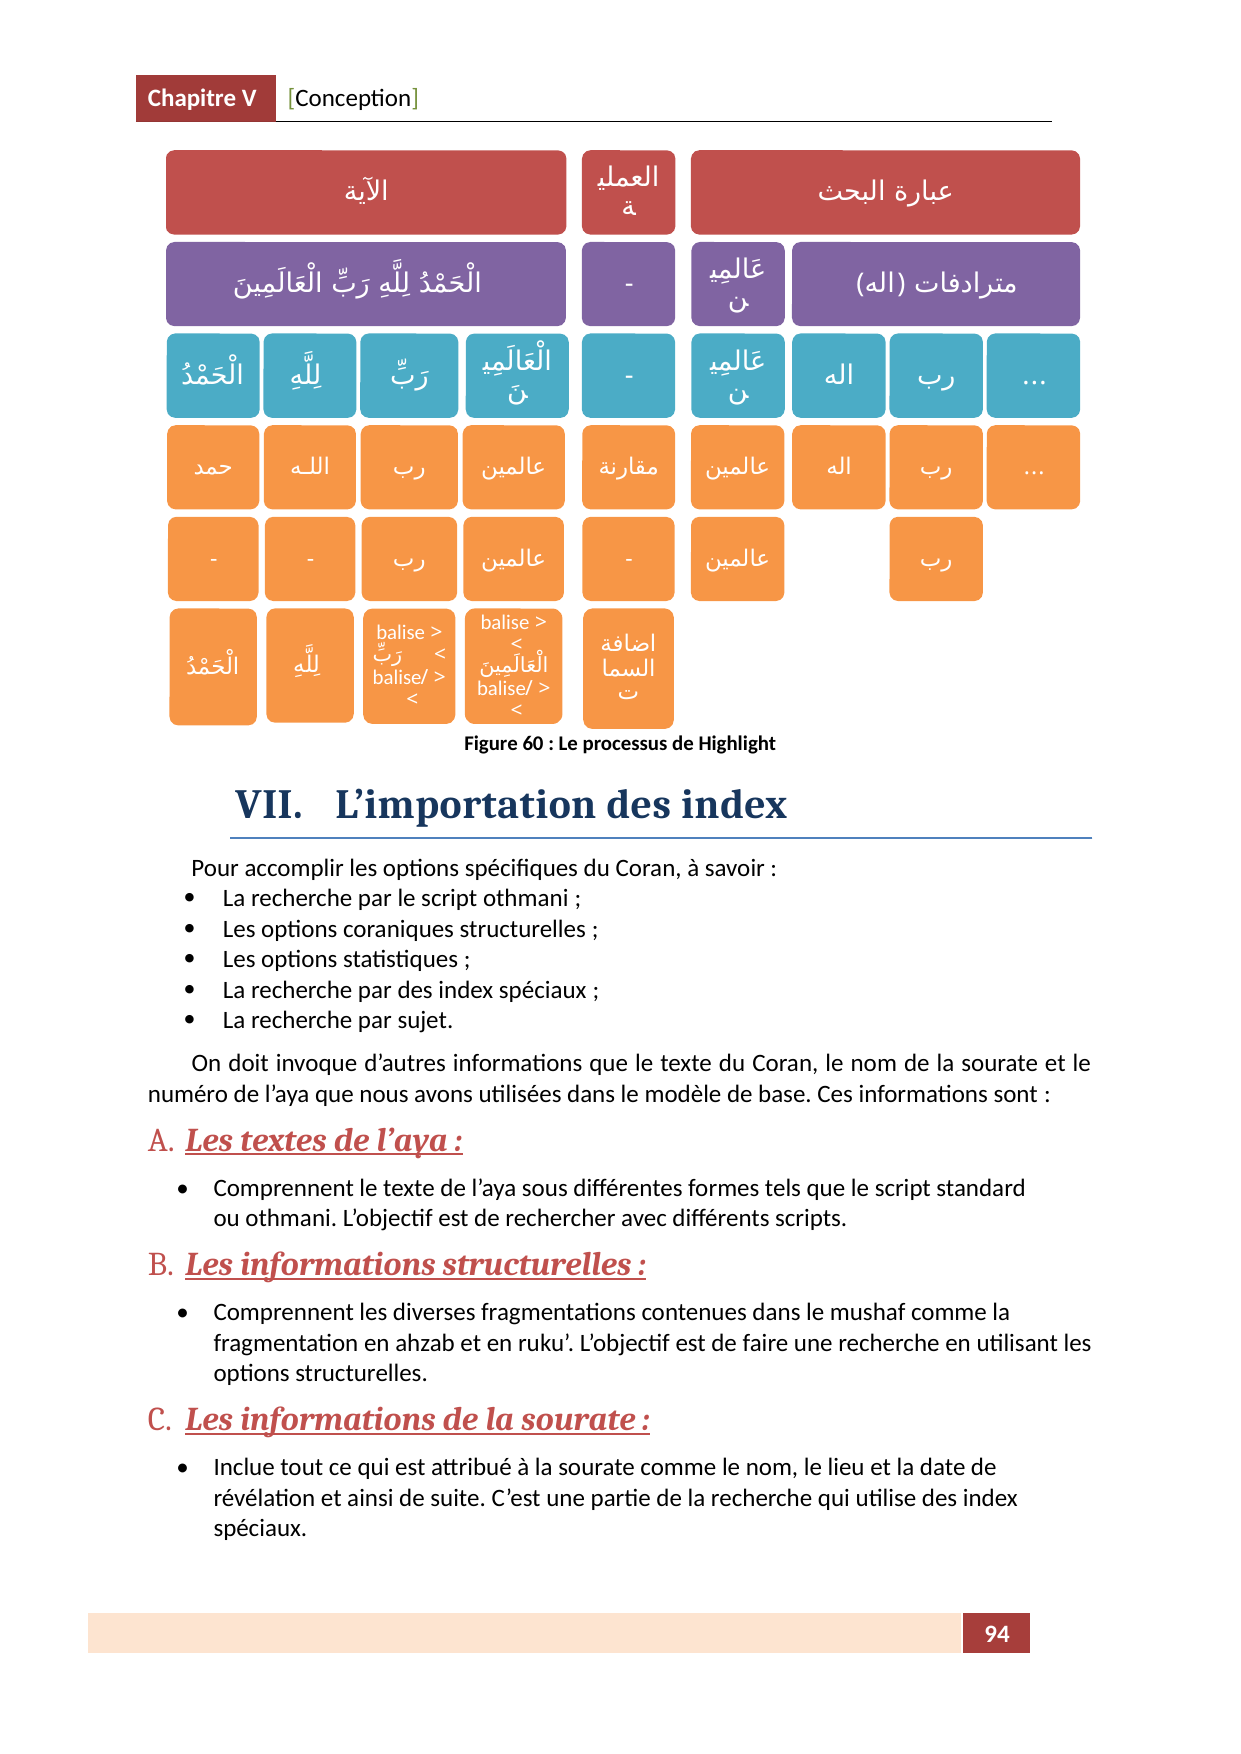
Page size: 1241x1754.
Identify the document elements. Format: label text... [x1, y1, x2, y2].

text On doit invoque d’autres informations que le texte du Coran, le nom de la sourate et le numéro de l’aya que nous avons utilisées dans le modèle de base. Ces informations sont : [148, 1047, 1092, 1108]
text Pour accomplir les options spécifiques du Coran, à savoir : [148, 852, 1092, 882]
text Figure 60 : Le processus de Highlight [148, 731, 1092, 756]
list Inclue tout ce qui est attribué à la sourate comme le nom, le lieu et la date de révélation et ainsi de suite. C’est une partie de la recherche qui utilise des index spéciaux. [176, 1451, 1092, 1543]
list Les textes de l’aya : [148, 1121, 1092, 1159]
list La recherche par des index spéciaux ; [185, 974, 1092, 1004]
list La recherche par sujet. [185, 1004, 1092, 1035]
text Les informations de la sourate : [148, 1400, 1092, 1439]
list La recherche par le script othmani ; [185, 882, 1092, 913]
list Les options coraniques structurelles ; [185, 913, 1092, 943]
list Comprennent les diverses fragmentations contenues dans le mushaf comme la fragmentation en ahzab et en ruku’. L’objectif est de faire une recherche en utilisant les options structurelles. [176, 1296, 1092, 1388]
list Comprennent le texte de l’aya sous différentes formes tels que le script standard ou othmani. L’objectif est de rechercher avec différents scripts. [176, 1172, 1092, 1233]
list Les options statistiques ; [185, 943, 1092, 974]
text L’importation des index [230, 781, 1092, 837]
text Les informations structurelles : [148, 1245, 1092, 1284]
